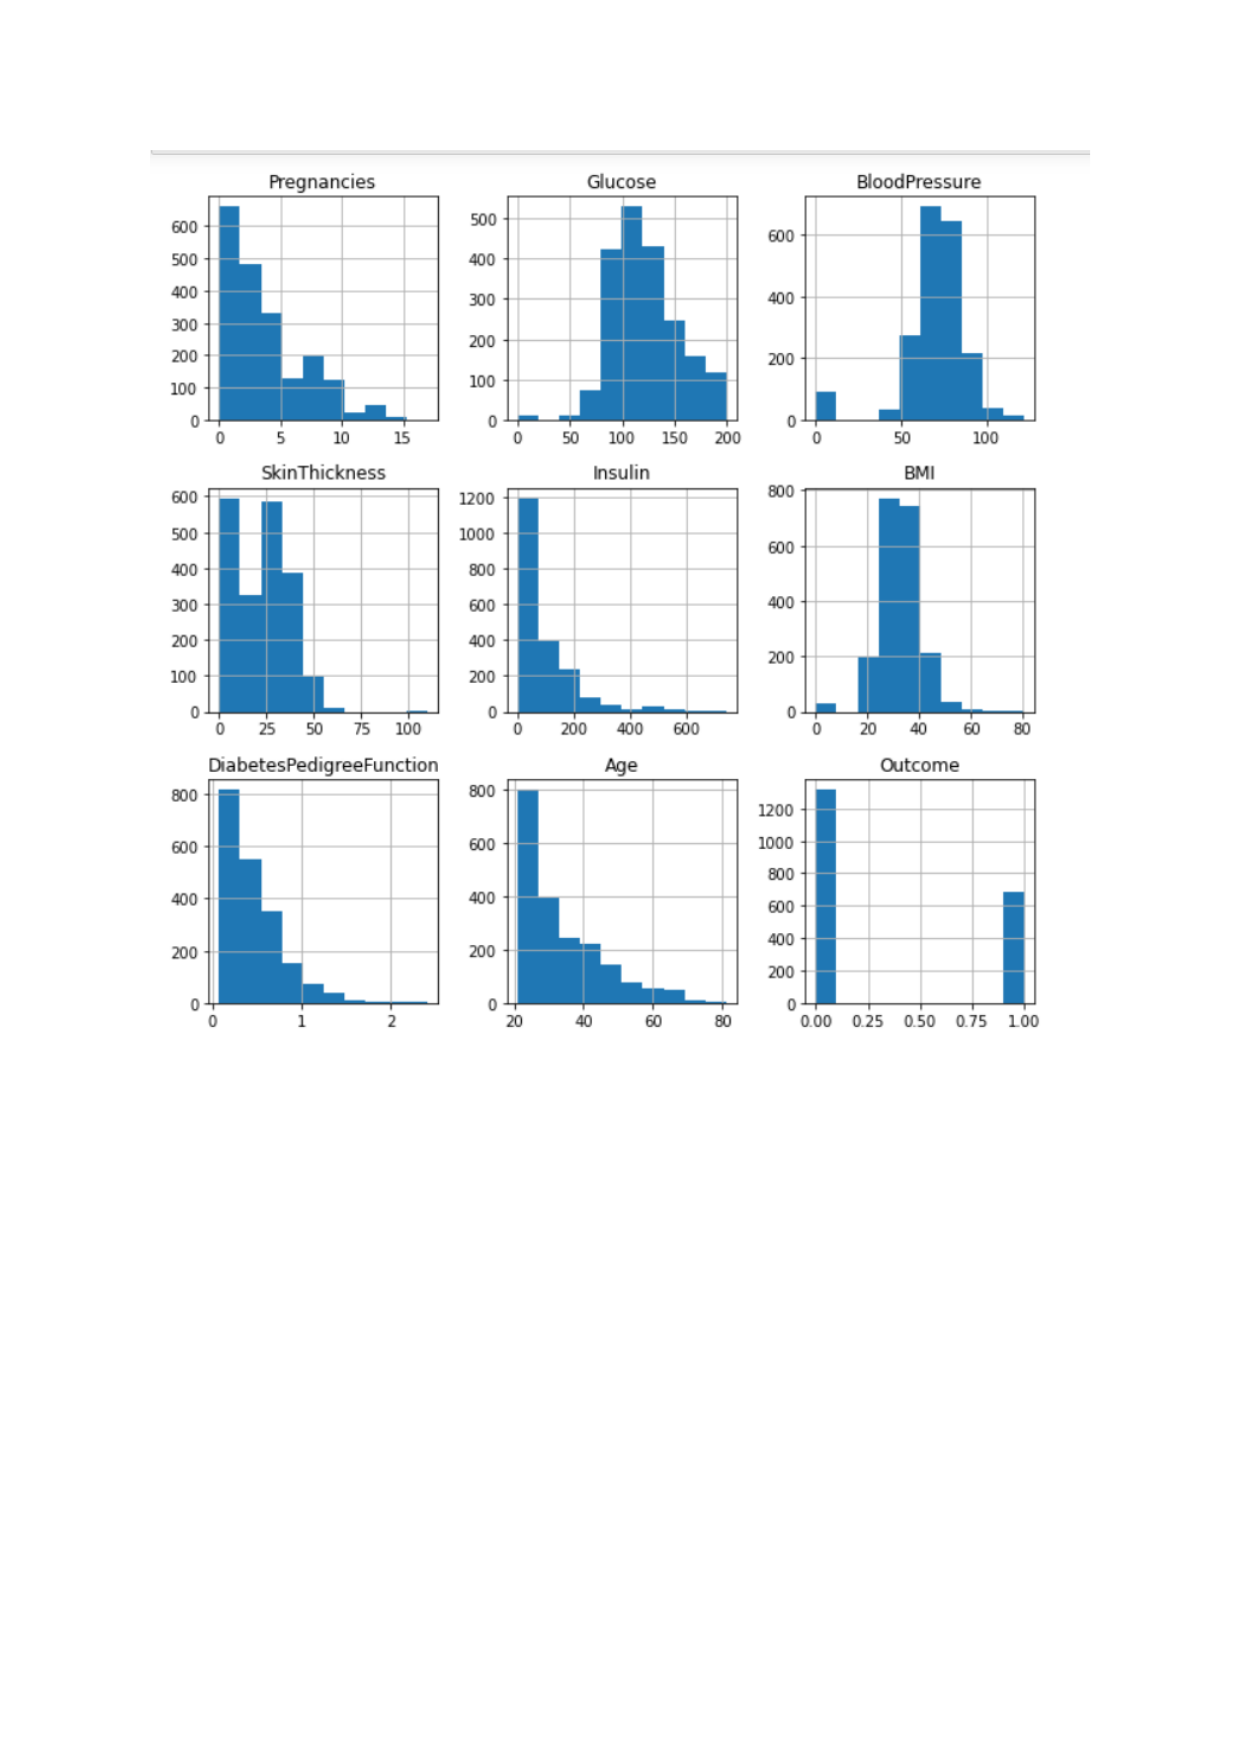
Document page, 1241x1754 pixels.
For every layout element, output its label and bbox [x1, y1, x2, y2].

picture [150, 150, 1091, 1046]
